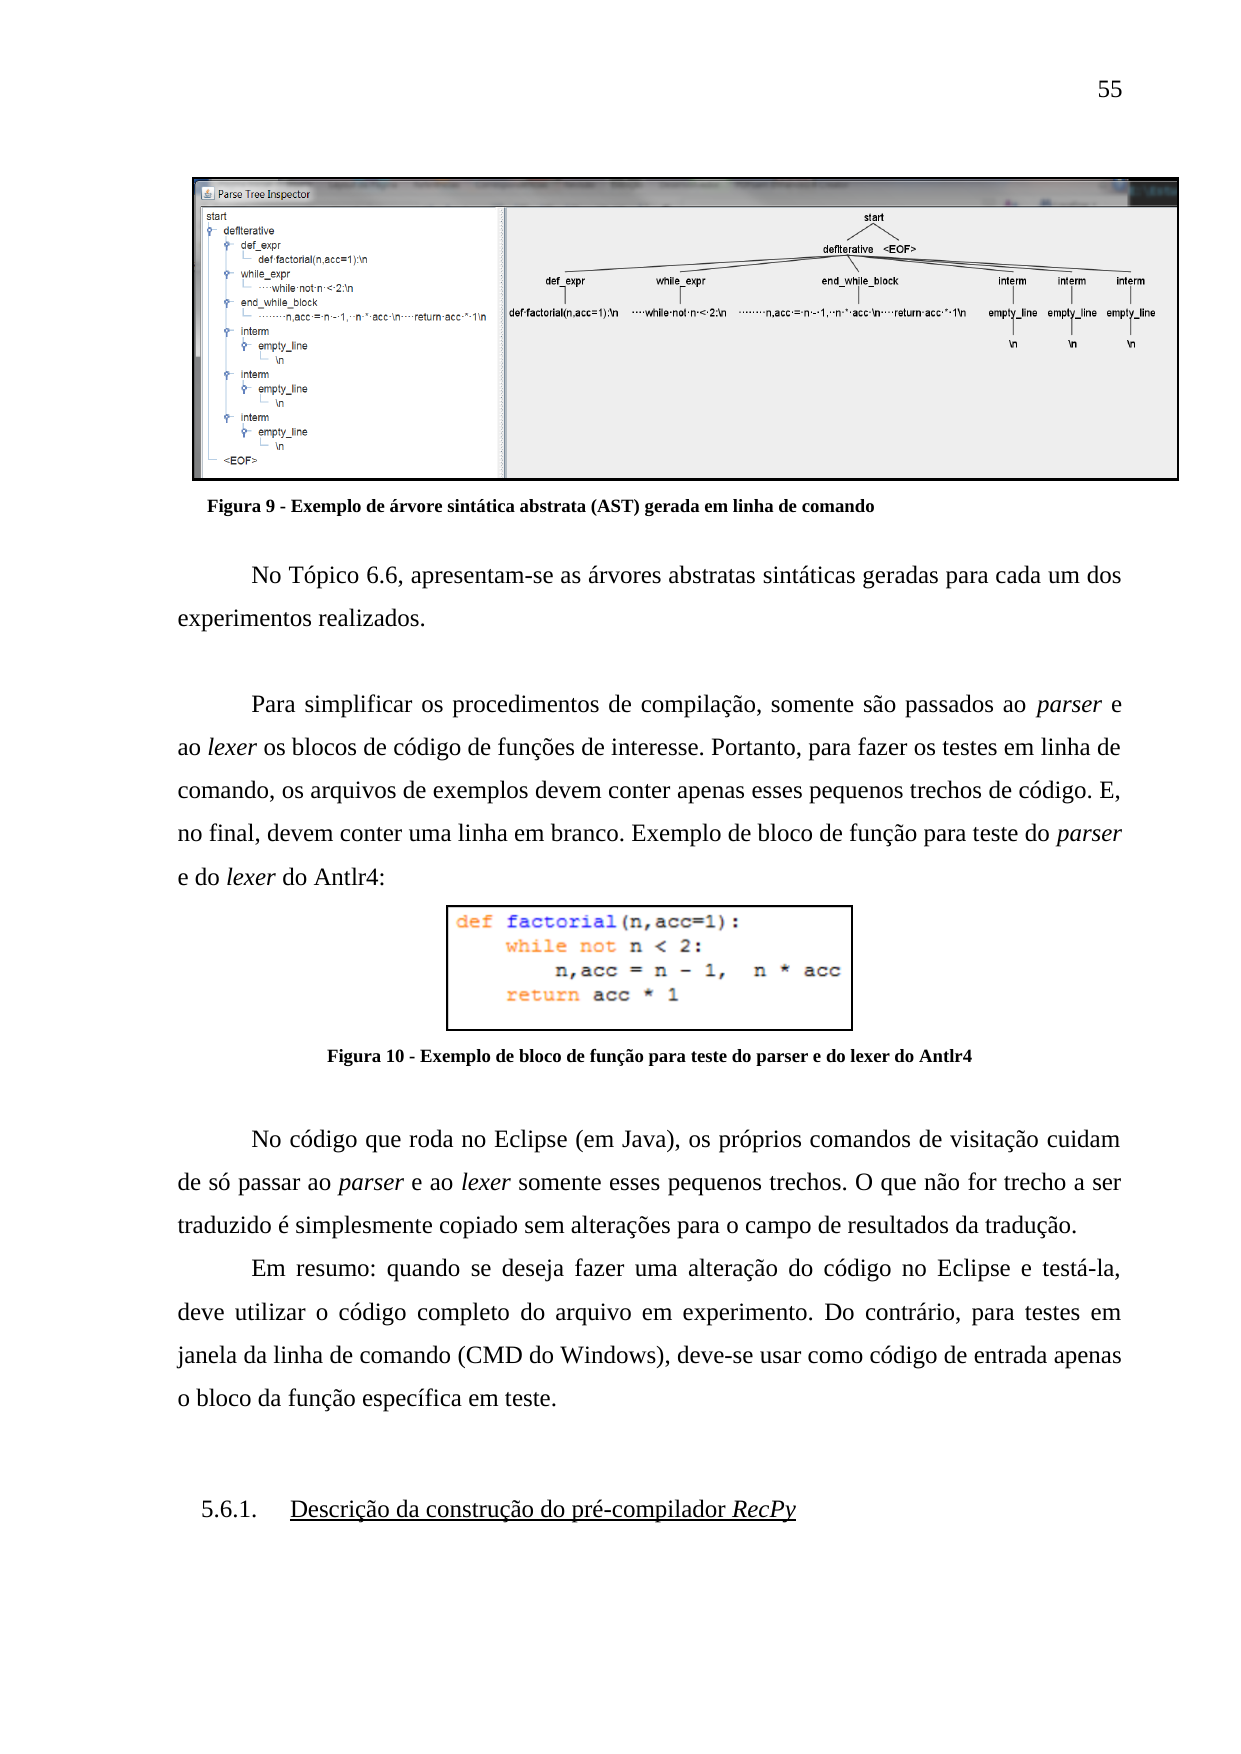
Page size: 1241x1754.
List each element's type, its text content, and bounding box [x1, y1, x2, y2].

picture [448, 907, 851, 1029]
text No Tópico 6.6, apresentam-se as árvores abstratas sintáticas geradas para cada um dos experimentos realizados. [177, 560, 1122, 632]
text Descrição da construção do pré-compilador RecPy [201, 1494, 1122, 1523]
text No código que roda no Eclipse (em Java), os próprios comandos de visitação cuidam de só passar ao parser e ao lexer somente esses pequenos trechos. O que não for trecho a ser traduzido é simplesmente copiado sem alterações para o campo de resultados da tradução. [177, 1124, 1122, 1239]
text Figura 9 - Exemplo de árvore sintática abstrata (AST) gerada em linha de comando [207, 495, 1122, 517]
text Figura 10 - Exemplo de bloco de função para teste do parser e do lexer do Antlr4 [177, 1045, 1122, 1067]
text Em resumo: quando se deseja fazer uma alteração do código no Eclipse e testá-la, deve utilizar o código completo do arquivo em experimento. Do contrário, para testes em janela da linha de comando (CMD do Windows), deve-se usar como código de entrada apenas o bloco da função específica em teste. [177, 1253, 1122, 1412]
picture [194, 179, 1177, 478]
text Para simplificar os procedimentos de compilação, somente são passados ao parser e ao lexer os blocos de código de funções de interesse. Portanto, para fazer os testes em linha de comando, os arquivos de exemplos devem conter apenas esses pequenos trechos de código. E, no final, devem conter uma linha em branco. Exemplo de bloco de função para teste do parser e do lexer do Antlr4: [177, 689, 1122, 890]
